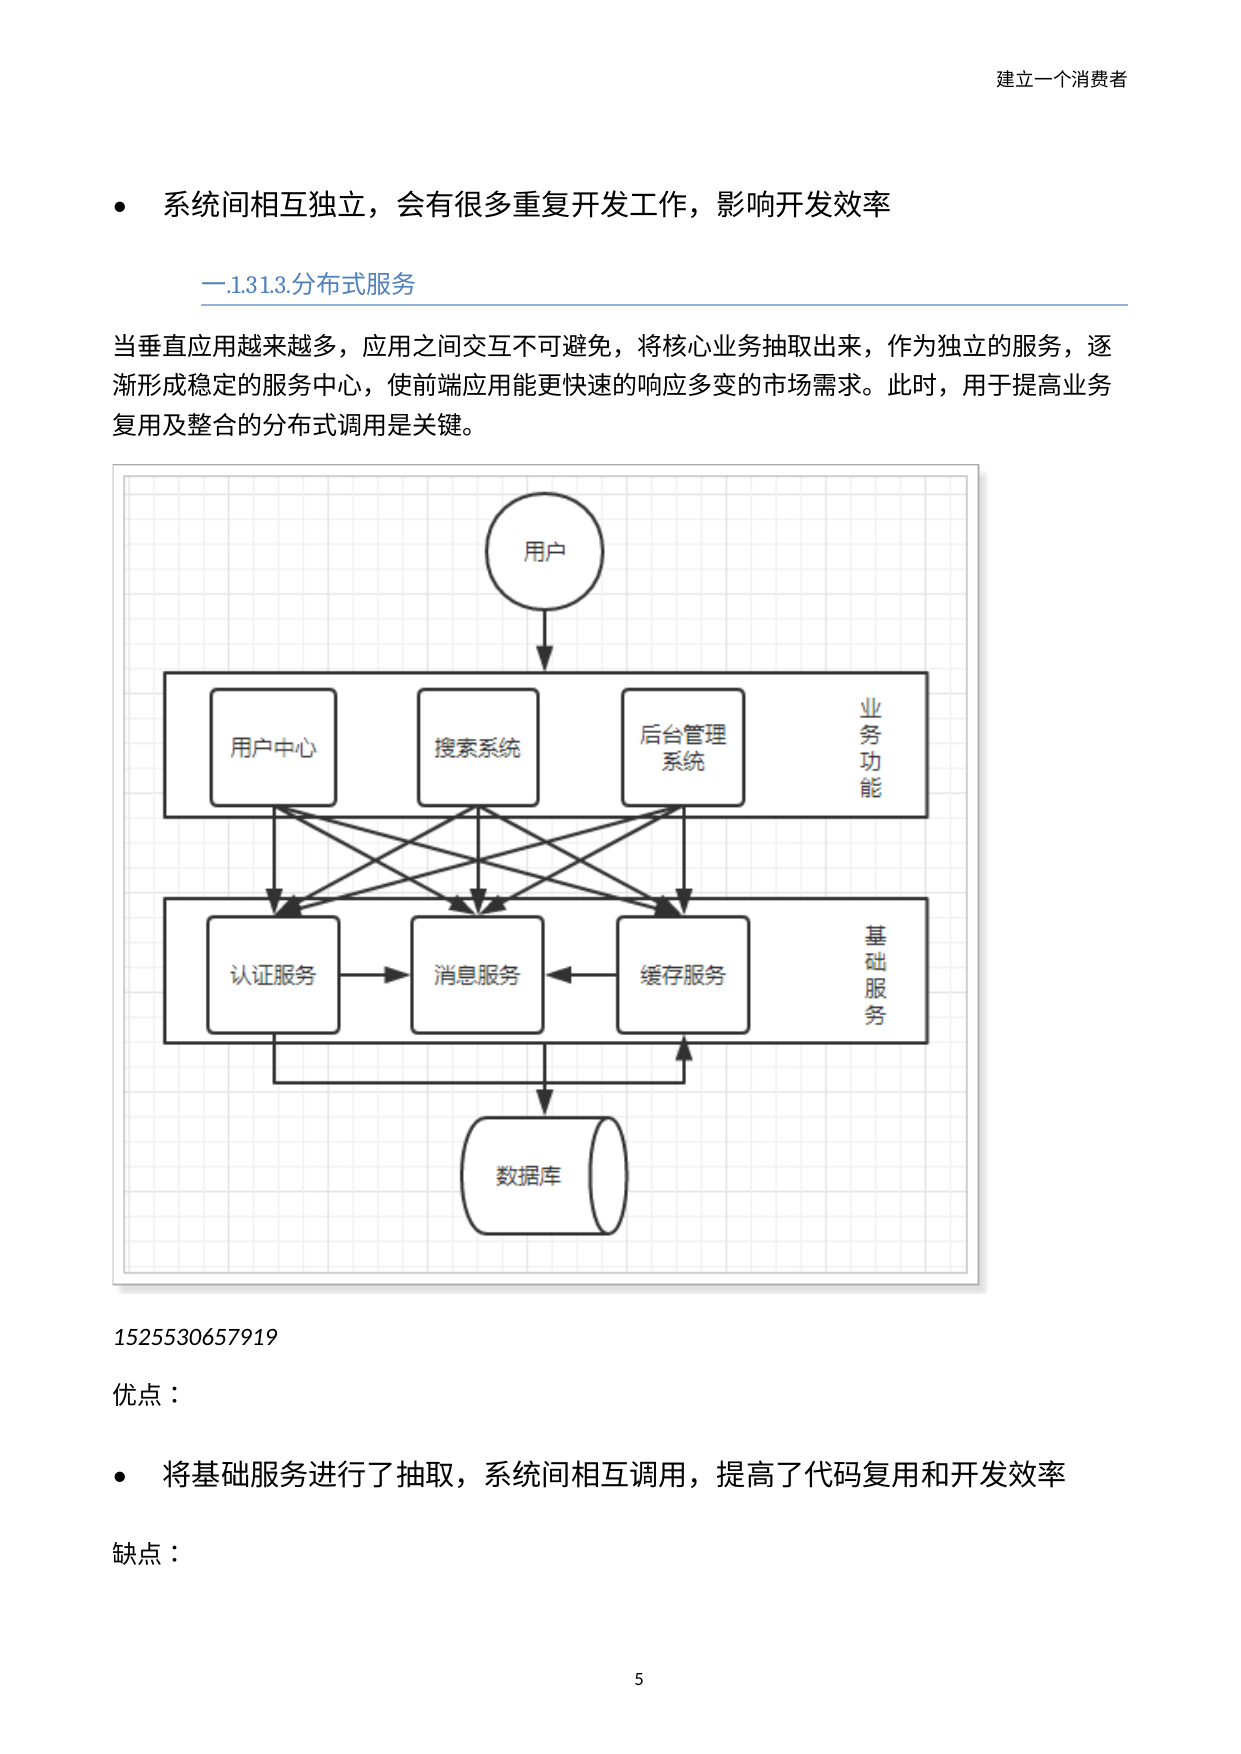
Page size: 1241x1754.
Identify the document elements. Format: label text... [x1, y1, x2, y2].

list 将基础服务进行了抽取，系统间相互调用，提高了代码复用和开发效率 [112, 1433, 1128, 1513]
picture [112, 464, 988, 1294]
list 系统间相互独立，会有很多重复开发工作，影响开发效率 [112, 163, 1128, 242]
subtitle 1.3.分布式服务 [201, 263, 1128, 304]
text 缺点： [112, 1533, 1128, 1573]
text 1525530657919 [112, 1316, 1128, 1356]
text 当垂直应用越来越多，应用之间交互不可避免，将核心业务抽取出来，作为独立的服务，逐渐形成稳定的服务中心，使前端应用能更快速的响应多变的市场需求。此时，用于提高业务复用及整合的分布式调用是关键。 [112, 324, 1128, 443]
text 优点： [112, 1375, 1128, 1414]
